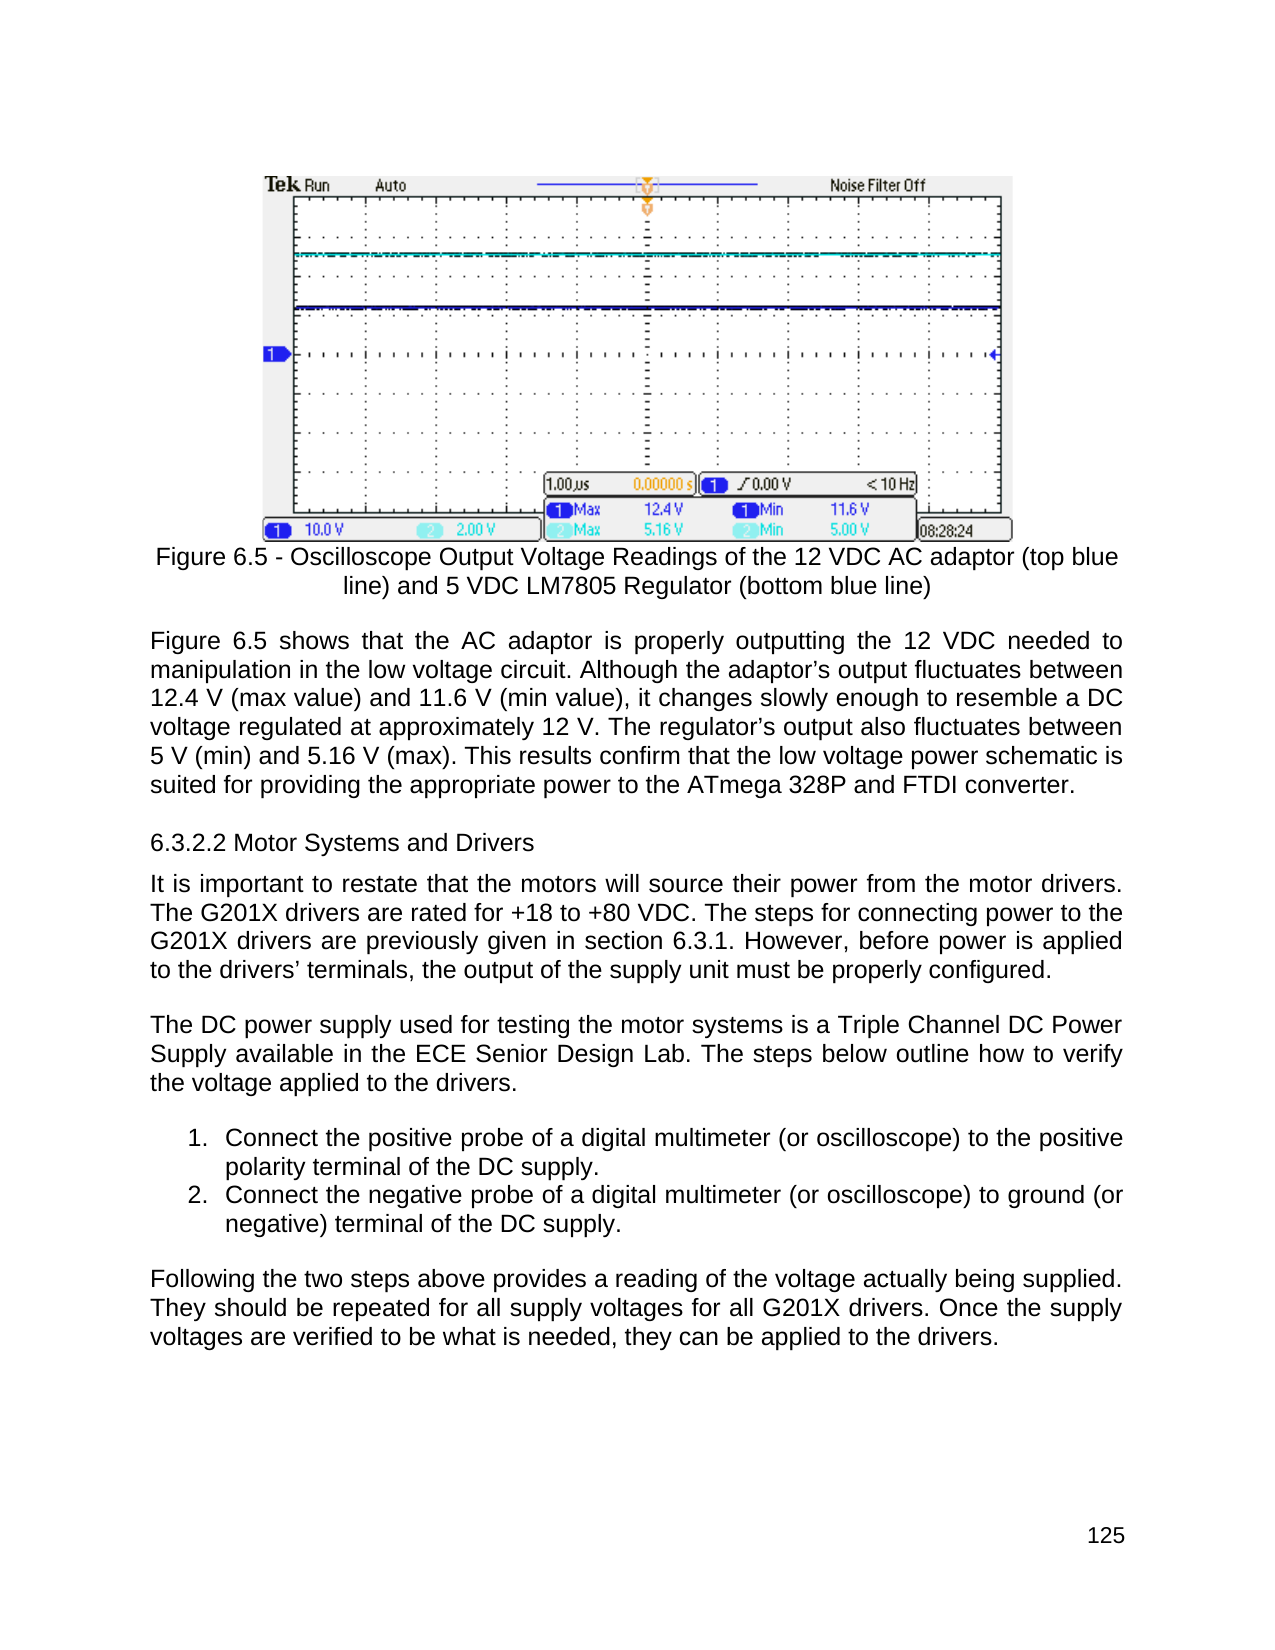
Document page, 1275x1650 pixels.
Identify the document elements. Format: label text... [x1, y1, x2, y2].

text It is important to restate that the motors will source their power from the motor drivers. The G201X drivers are rated for +18 to +80 VDC. The steps for connecting power to the G201X drivers are previously given in section 6.3.1. However, before power is applied to the drivers’ terminals, the output of the supply unit must be properly configured. [150, 869, 1125, 984]
list Connect the positive probe of a digital multimeter (or oscilloscope) to the positive polarity terminal of the DC supply. [187, 1123, 1125, 1180]
text The DC power supply used for testing the motor systems is a Triple Channel DC Power Supply available in the ECE Senior Design Lab. The steps below outline how to verify the voltage applied to the drivers. [150, 1010, 1125, 1096]
list Connect the negative probe of a digital multimeter (or oscilloscope) to ground (or negative) terminal of the DC supply. [187, 1180, 1125, 1238]
text Figure 6.5 shows that the AC adaptor is properly outputting the 12 VDC needed to manipulation in the low voltage circuit. Although the adaptor’s output fluctuates between 12.4 V (max value) and 11.6 V (min value), it changes slowly enough to resemble a DC voltage regulated at approximately 12 V. The regulator’s output also fluctuates between 5 V (min) and 5.16 V (max). This results confirm that the low voltage power schematic is suited for providing the appropriate power to the ATmega 328P and FTDI converter. [150, 626, 1125, 798]
subtitle 6.3.2.2 Motor Systems and Drivers [150, 827, 1125, 856]
picture [262, 176, 1013, 542]
text Figure 6.5 - Oscilloscope Output Voltage Readings of the 12 VDC AC adaptor (top blue line) and 5 VDC LM7805 Regulator (bottom blue line) [150, 542, 1125, 599]
text Following the two steps above provides a reading of the voltage actually being supplied. They should be repeated for all supply voltages for all G201X drivers. Once the supply voltages are verified to be what is needed, they can be applied to the drivers. [150, 1264, 1125, 1350]
